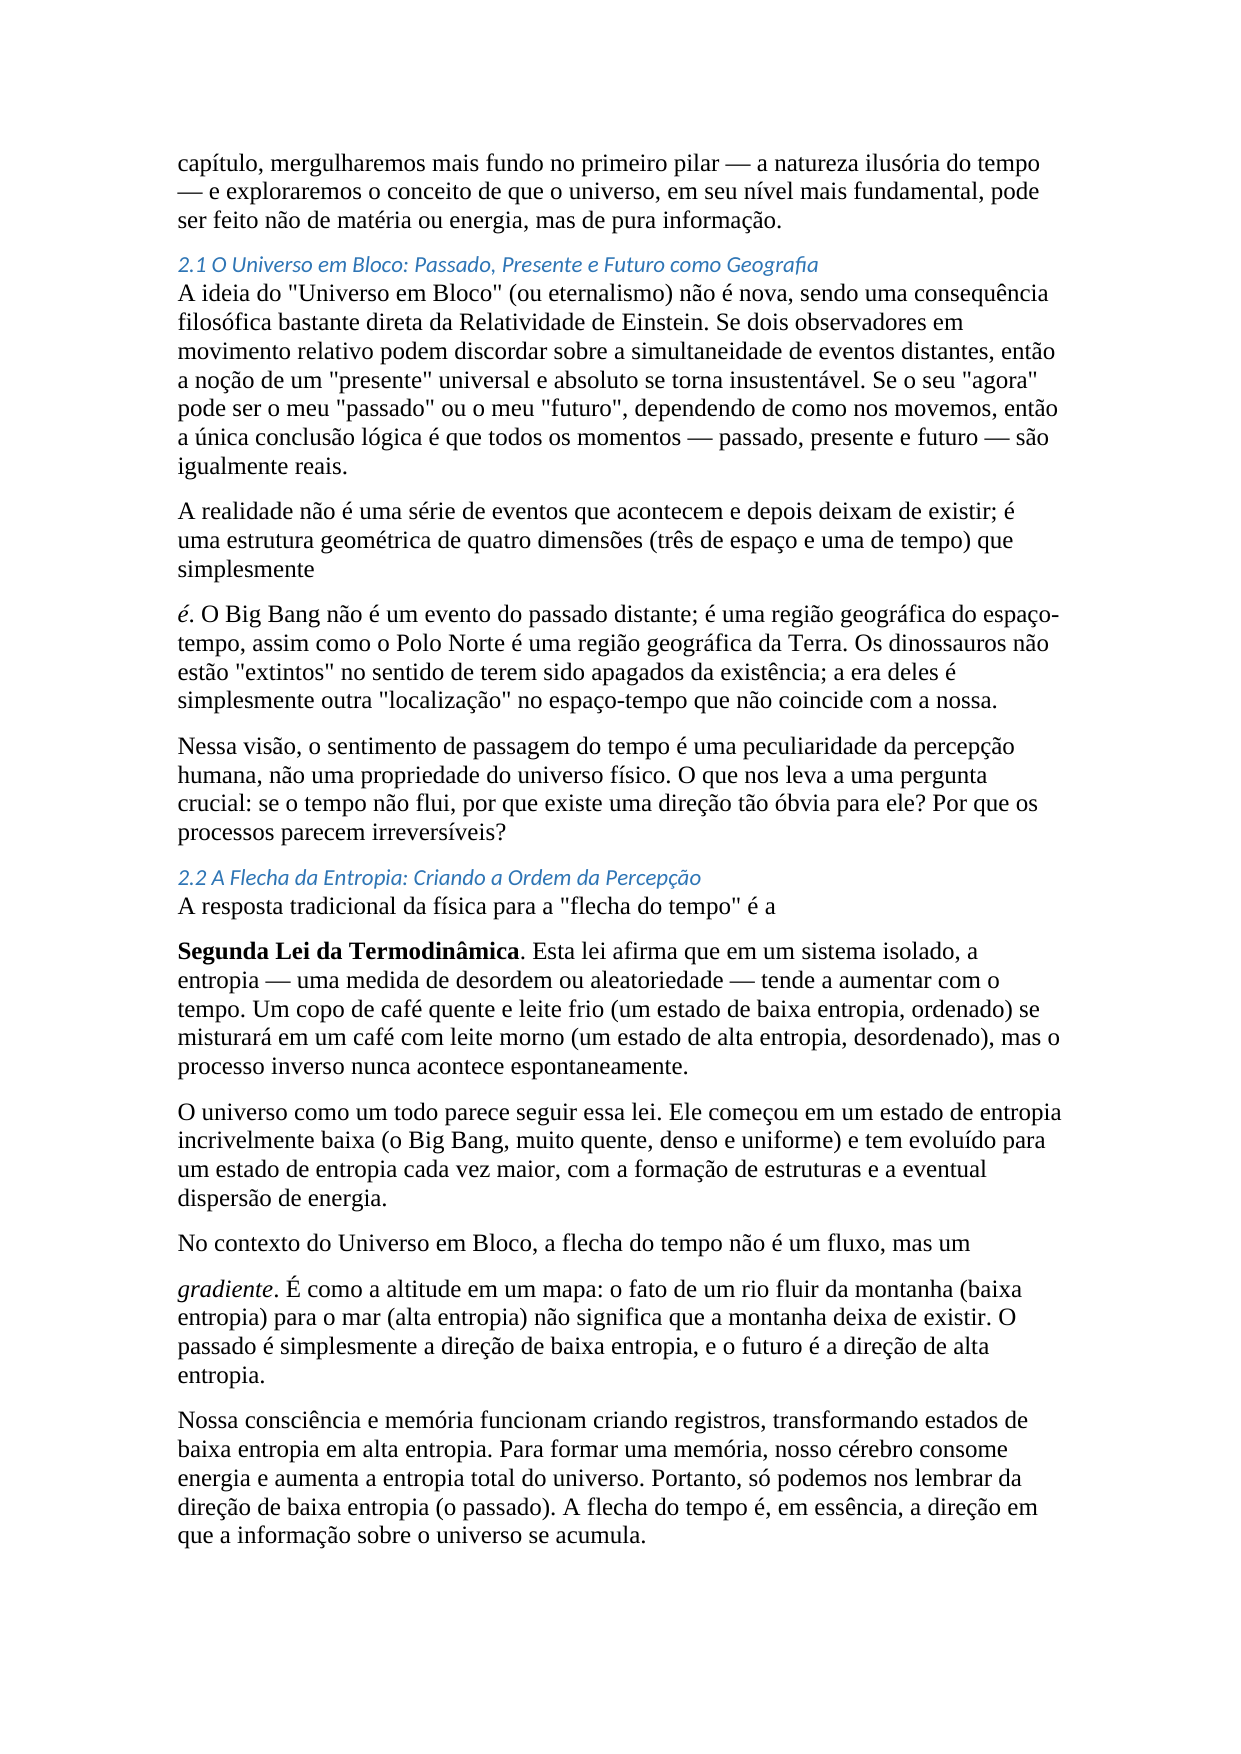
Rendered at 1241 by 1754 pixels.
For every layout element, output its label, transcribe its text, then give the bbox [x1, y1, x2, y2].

text No contexto do Universo em Bloco, a flecha do tempo não é um fluxo, mas um [177, 1228, 1063, 1257]
text A realidade não é uma série de eventos que acontecem e depois deixam de existir; é uma estrutura geométrica de quatro dimensões (três de espaço e uma de tempo) que simplesmente [177, 496, 1063, 583]
text gradiente. É como a altitude em um mapa: o fato de um rio fluir da montanha (baixa entropia) para o mar (alta entropia) não significa que a montanha deixa de existir. O passado é simplesmente a direção de baixa entropia, e o futuro é a direção de alta entropia. [177, 1274, 1063, 1389]
text Segunda Lei da Termodinâmica. Esta lei afirma que em um sistema isolado, a entropia — uma medida de desordem ou aleatoriedade — tende a aumentar com o tempo. Um copo de café quente e leite frio (um estado de baixa entropia, ordenado) se misturará em um café com leite morno (um estado de alta entropia, desordenado), mas o processo inverso nunca acontece espontaneamente. [177, 936, 1063, 1080]
text A resposta tradicional da física para a "flecha do tempo" é a [177, 891, 1063, 919]
subtitle 2.1 O Universo em Bloco: Passado, Presente e Futuro como Geografia [177, 251, 1063, 278]
text Nessa visão, o sentimento de passagem do tempo é uma peculiaridade da percepção humana, não uma propriedade do universo físico. O que nos leva a uma pergunta crucial: se o tempo não flui, por que existe uma direção tão óbvia para ele? Por que os processos parecem irreversíveis? [177, 731, 1063, 846]
text Nossa consciência e memória funcionam criando registros, transformando estados de baixa entropia em alta entropia. Para formar uma memória, nosso cérebro consome energia e aumenta a entropia total do universo. Portanto, só podemos nos lembrar da direção de baixa entropia (o passado). A flecha do tempo é, em essência, a direção em que a informação sobre o universo se acumula. [177, 1405, 1063, 1549]
subtitle 2.2 A Flecha da Entropia: Criando a Ordem da Percepção [177, 863, 1063, 891]
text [177, 148, 1063, 234]
text O universo como um todo parece seguir essa lei. Ele começou em um estado de entropia incrivelmente baixa (o Big Bang, muito quente, denso e uniforme) e tem evoluído para um estado de entropia cada vez maior, com a formação de estruturas e a eventual dispersão de energia. [177, 1097, 1063, 1212]
text A ideia do "Universo em Bloco" (ou eternalismo) não é nova, sendo uma consequência filosófica bastante direta da Relatividade de Einstein. Se dois observadores em movimento relativo podem discordar sobre a simultaneidade de eventos distantes, então a noção de um "presente" universal e absoluto se torna insustentável. Se o seu "agora" pode ser o meu "passado" ou o meu "futuro", dependendo de como nos movemos, então a única conclusão lógica é que todos os momentos — passado, presente e futuro — são igualmente reais. [177, 278, 1063, 480]
text é. O Big Bang não é um evento do passado distante; é uma região geográfica do espaço-tempo, assim como o Polo Norte é uma região geográfica da Terra. Os dinossauros não estão "extintos" no sentido de terem sido apagados da existência; a era deles é simplesmente outra "localização" no espaço-tempo que não coincide com a nossa. [177, 599, 1063, 714]
